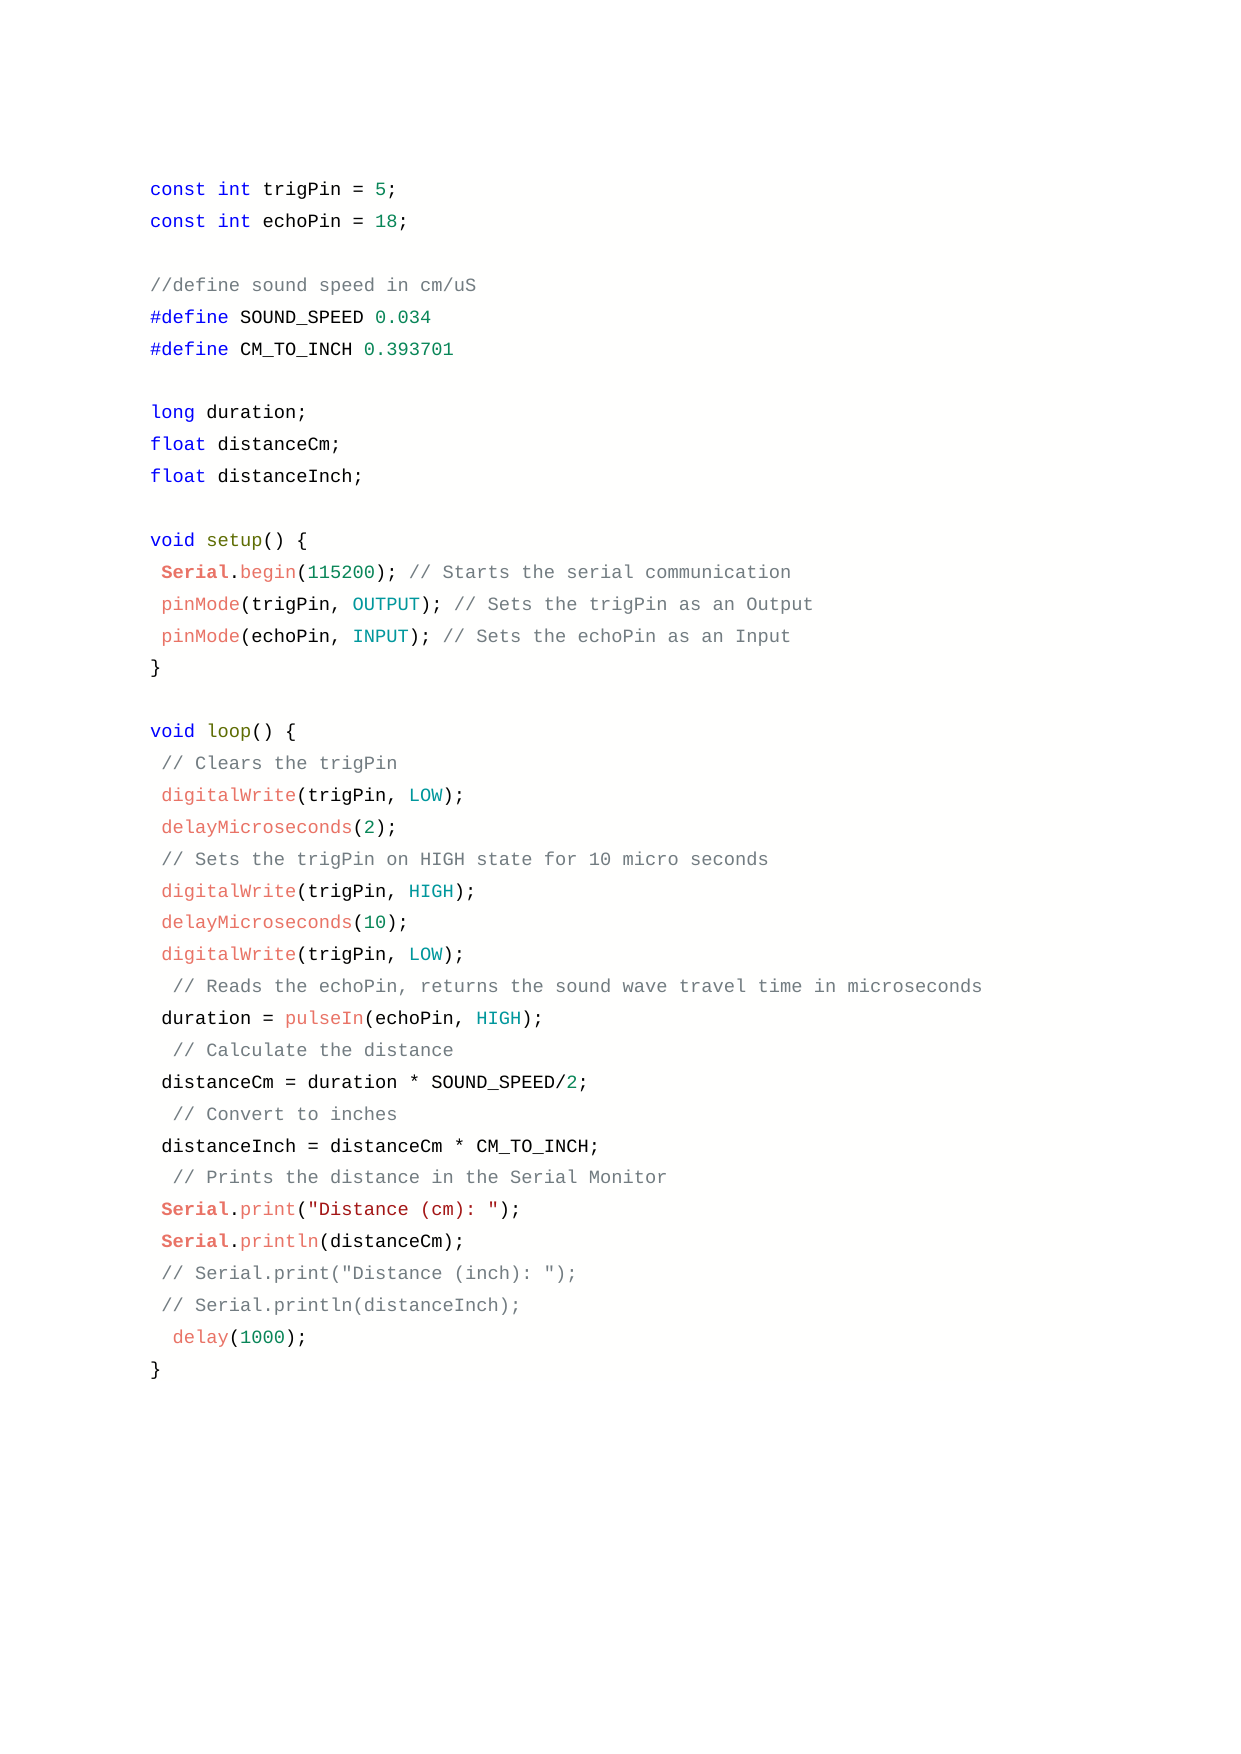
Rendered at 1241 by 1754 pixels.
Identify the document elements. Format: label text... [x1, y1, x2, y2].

text // Clears the trigPin [150, 754, 1090, 775]
text Serial.println(distanceCm); [150, 1232, 1090, 1253]
text // Sets the trigPin on HIGH state for 10 micro seconds [150, 849, 1090, 871]
text // Reads the echoPin, returns the sound wave travel time in microseconds [150, 977, 1090, 998]
text // Serial.print("Distance (inch): "); [150, 1264, 1090, 1285]
text // Calculate the distance [150, 1041, 1090, 1062]
text digitalWrite(trigPin, LOW); [150, 945, 1090, 966]
text } [150, 1359, 1090, 1381]
text void loop() { [150, 722, 1090, 743]
text const int echoPin = 18; [150, 212, 1090, 233]
text pinMode(echoPin, INPUT); // Sets the echoPin as an Input [150, 626, 1090, 648]
text digitalWrite(trigPin, HIGH); [150, 881, 1090, 903]
text distanceInch = distanceCm * CM_TO_INCH; [150, 1136, 1090, 1158]
text Serial.begin(115200); // Starts the serial communication [150, 563, 1090, 584]
text #define SOUND_SPEED 0.034 [150, 308, 1090, 329]
text } [150, 658, 1090, 679]
text const int trigPin = 5; [150, 180, 1090, 201]
text delay(1000); [150, 1328, 1090, 1349]
text // Convert to inches [150, 1104, 1090, 1126]
text // Serial.println(distanceInch); [150, 1296, 1090, 1317]
text distanceCm = duration * SOUND_SPEED/2; [150, 1073, 1090, 1094]
text // Prints the distance in the Serial Monitor [150, 1168, 1090, 1189]
text digitalWrite(trigPin, LOW); [150, 786, 1090, 807]
text Serial.print("Distance (cm): "); [150, 1200, 1090, 1221]
text duration = pulseIn(echoPin, HIGH); [150, 1009, 1090, 1030]
text long duration; [150, 403, 1090, 424]
text float distanceInch; [150, 467, 1090, 488]
text #define CM_TO_INCH 0.393701 [150, 339, 1090, 361]
text float distanceCm; [150, 435, 1090, 456]
text pinMode(trigPin, OUTPUT); // Sets the trigPin as an Output [150, 594, 1090, 616]
text delayMicroseconds(10); [150, 913, 1090, 934]
text void setup() { [150, 531, 1090, 552]
text delayMicroseconds(2); [150, 818, 1090, 839]
text //define sound speed in cm/uS [150, 276, 1090, 297]
